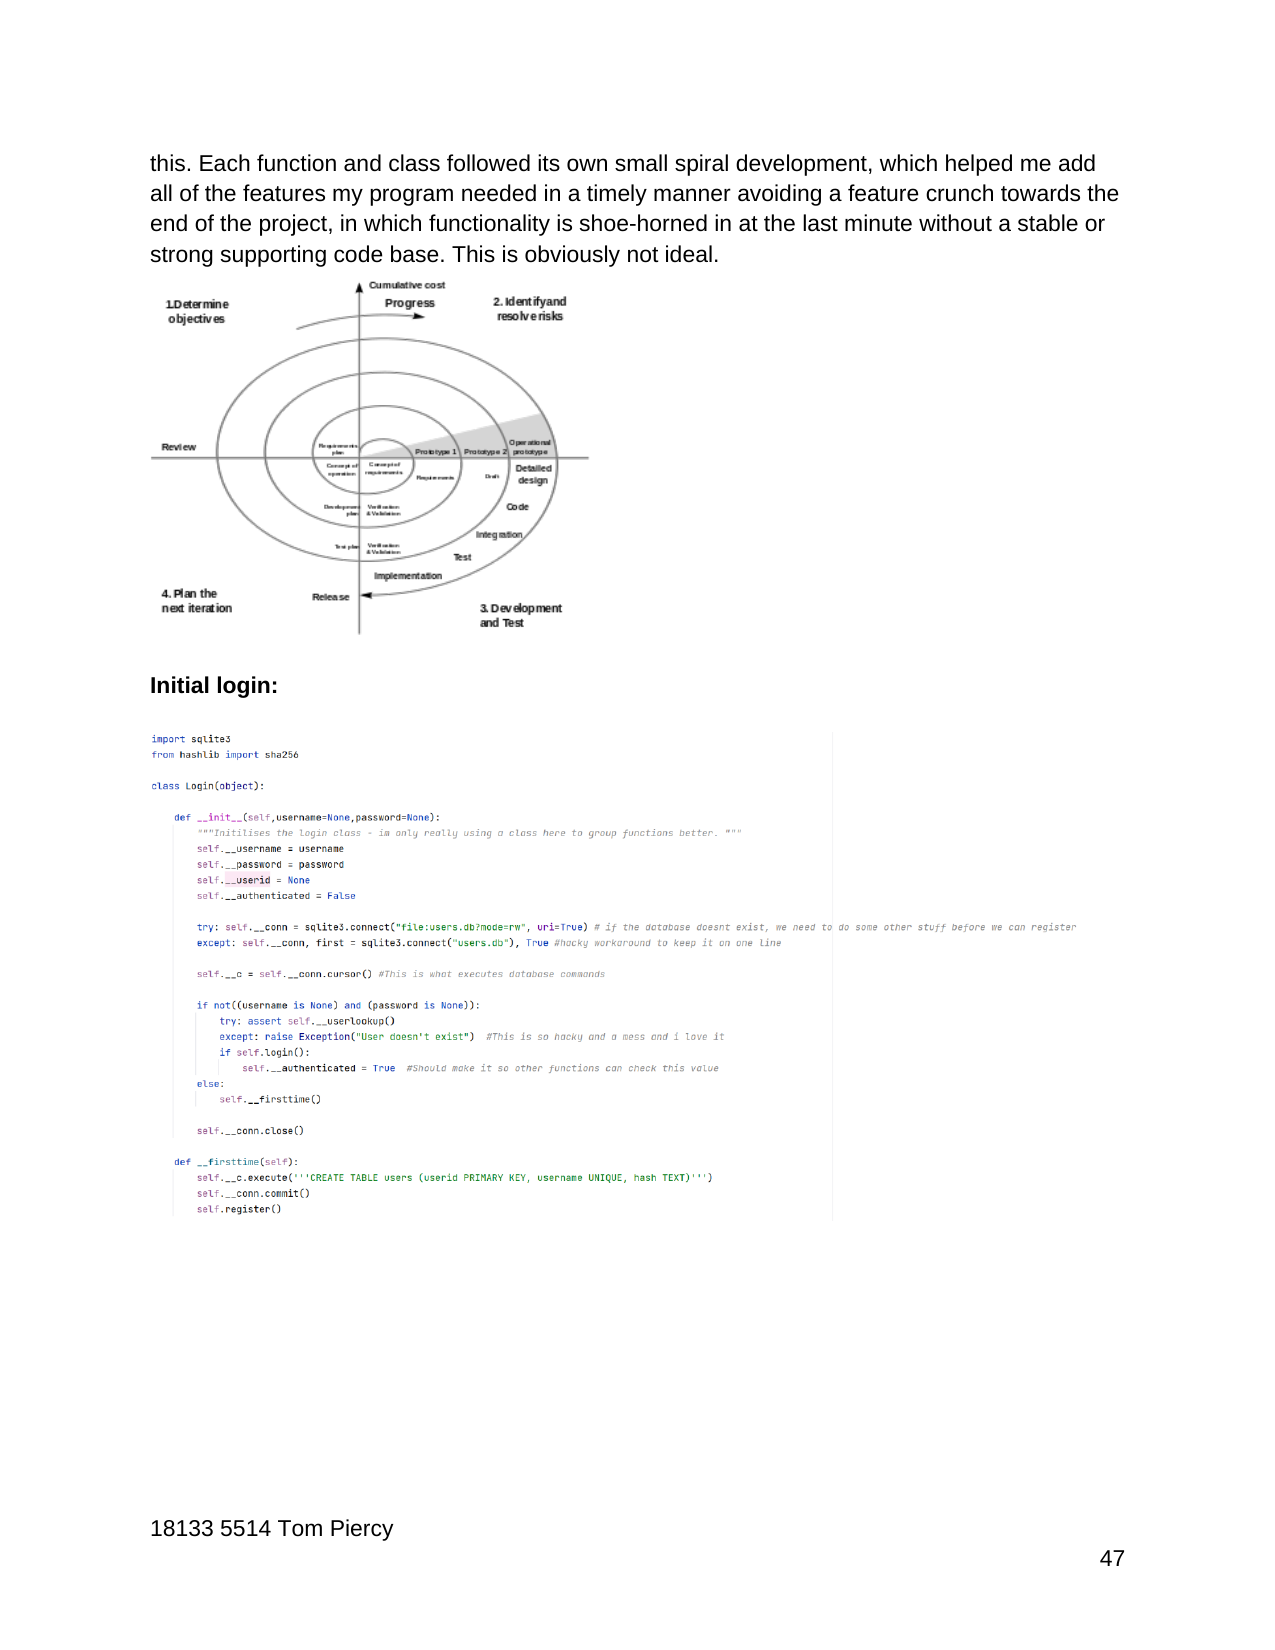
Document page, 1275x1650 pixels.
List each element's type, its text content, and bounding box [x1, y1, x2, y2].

text Initial login: [150, 672, 1125, 698]
picture [150, 732, 1124, 1221]
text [150, 150, 1125, 638]
picture [150, 270, 590, 639]
